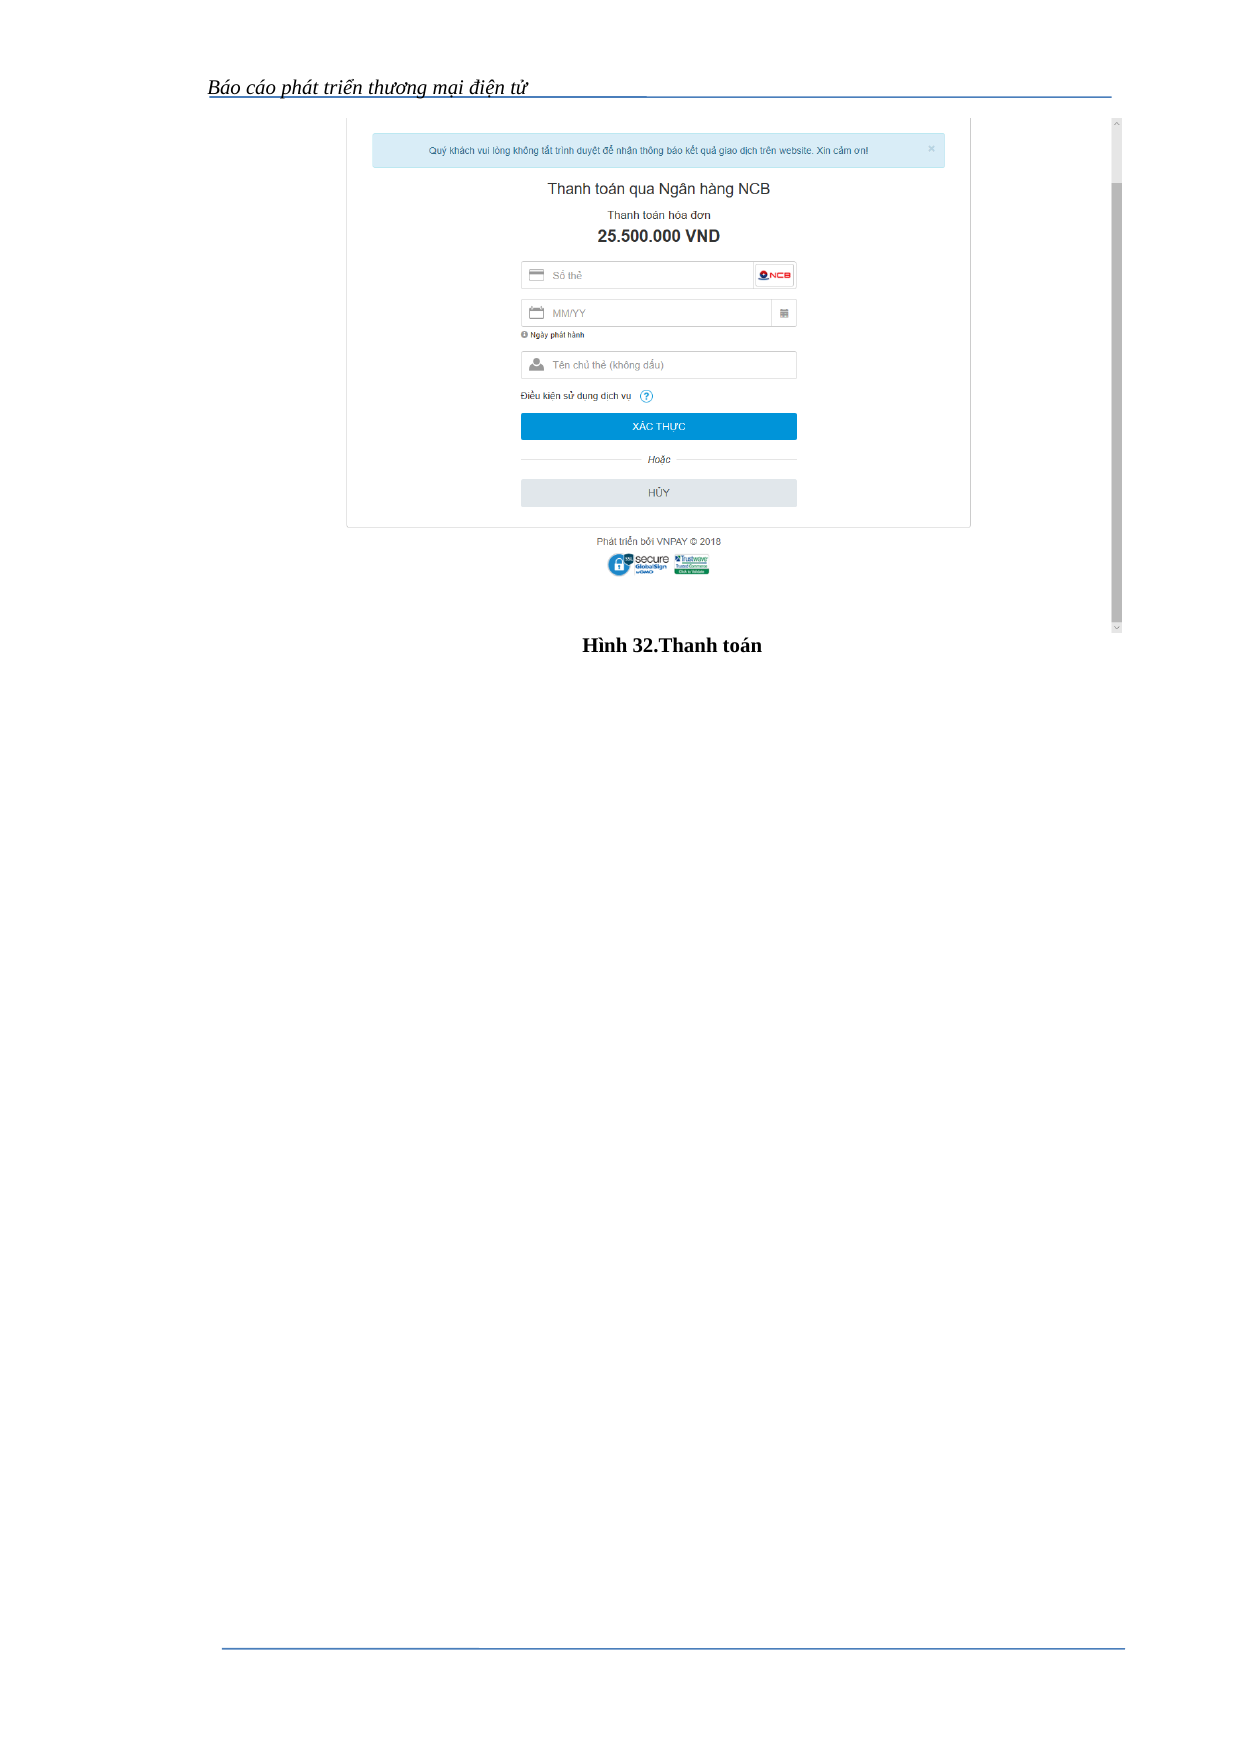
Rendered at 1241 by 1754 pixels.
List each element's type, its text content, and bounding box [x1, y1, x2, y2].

picture [207, 118, 1122, 633]
text Hình 32.Thanh toán [207, 633, 1122, 657]
